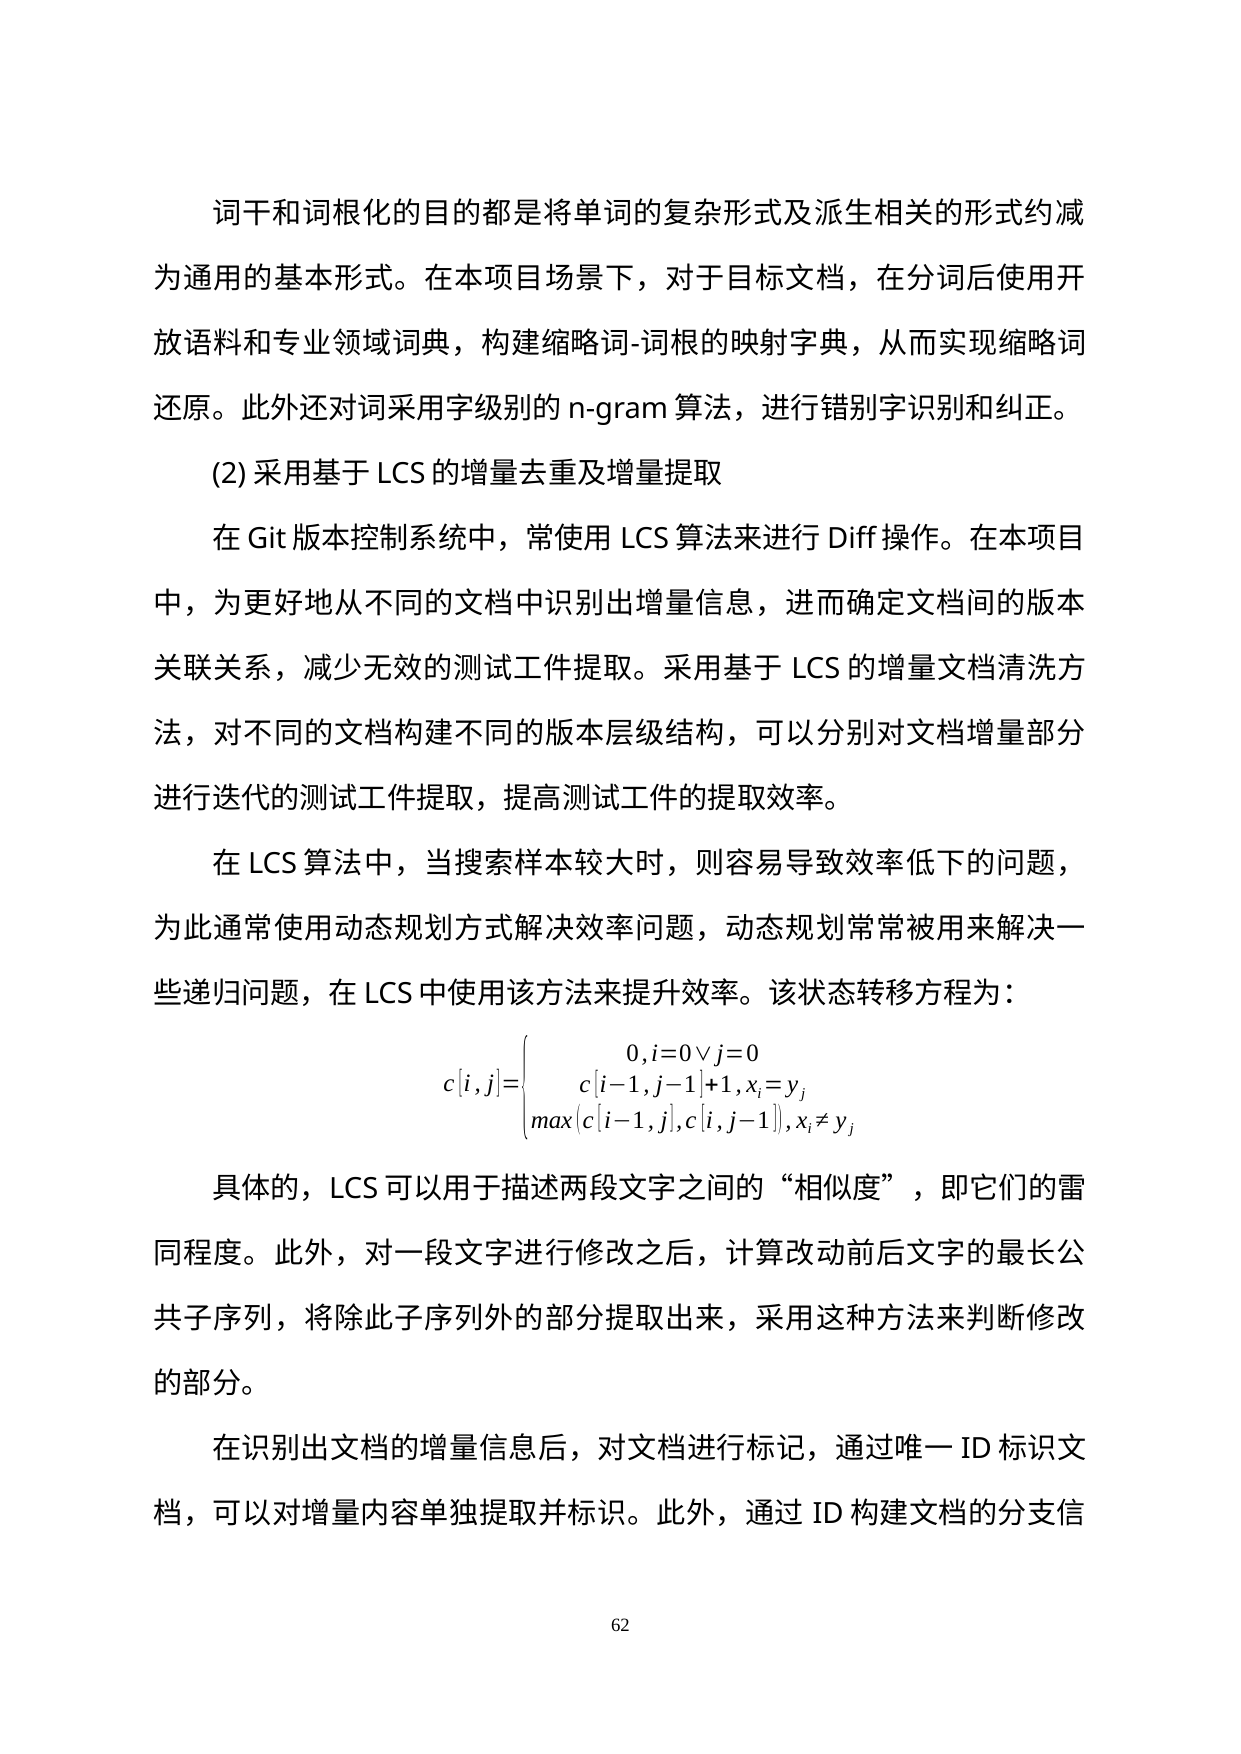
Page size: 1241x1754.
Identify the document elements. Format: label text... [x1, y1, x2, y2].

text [153, 1413, 1087, 1543]
text 词干和词根化的目的都是将单词的复杂形式及派生相关的形式约减为通用的基本形式。在本项目场景下，对于目标文档，在分词后使用开放语料和专业领域词典，构建缩略词-词根的映射字典，从而实现缩略词还原。此外还对词采用字级别的n-gram算法，进行错别字识别和纠正。 [153, 178, 1087, 438]
text 在Git版本控制系统中，常使用LCS算法来进行Diff操作。在本项目中，为更好地从不同的文档中识别出增量信息，进而确定文档间的版本关联关系，减少无效的测试工件提取。采用基于LCS的增量文档清洗方法，对不同的文档构建不同的版本层级结构，可以分别对文档增量部分进行迭代的测试工件提取，提高测试工件的提取效率。 [153, 503, 1087, 828]
text 具体的，LCS可以用于描述两段文字之间的“相似度”，即它们的雷同程度。此外，对一段文字进行修改之后，计算改动前后文字的最长公共子序列，将除此子序列外的部分提取出来，采用这种方法来判断修改的部分。 [153, 1153, 1087, 1413]
text (2) 采用基于LCS的增量去重及增量提取 [153, 438, 1087, 503]
text 在LCS算法中，当搜索样本较大时，则容易导致效率低下的问题，为此通常使用动态规划方式解决效率问题，动态规划常常被用来解决一些递归问题，在LCS中使用该方法来提升效率。该状态转移方程为： [153, 828, 1087, 1023]
